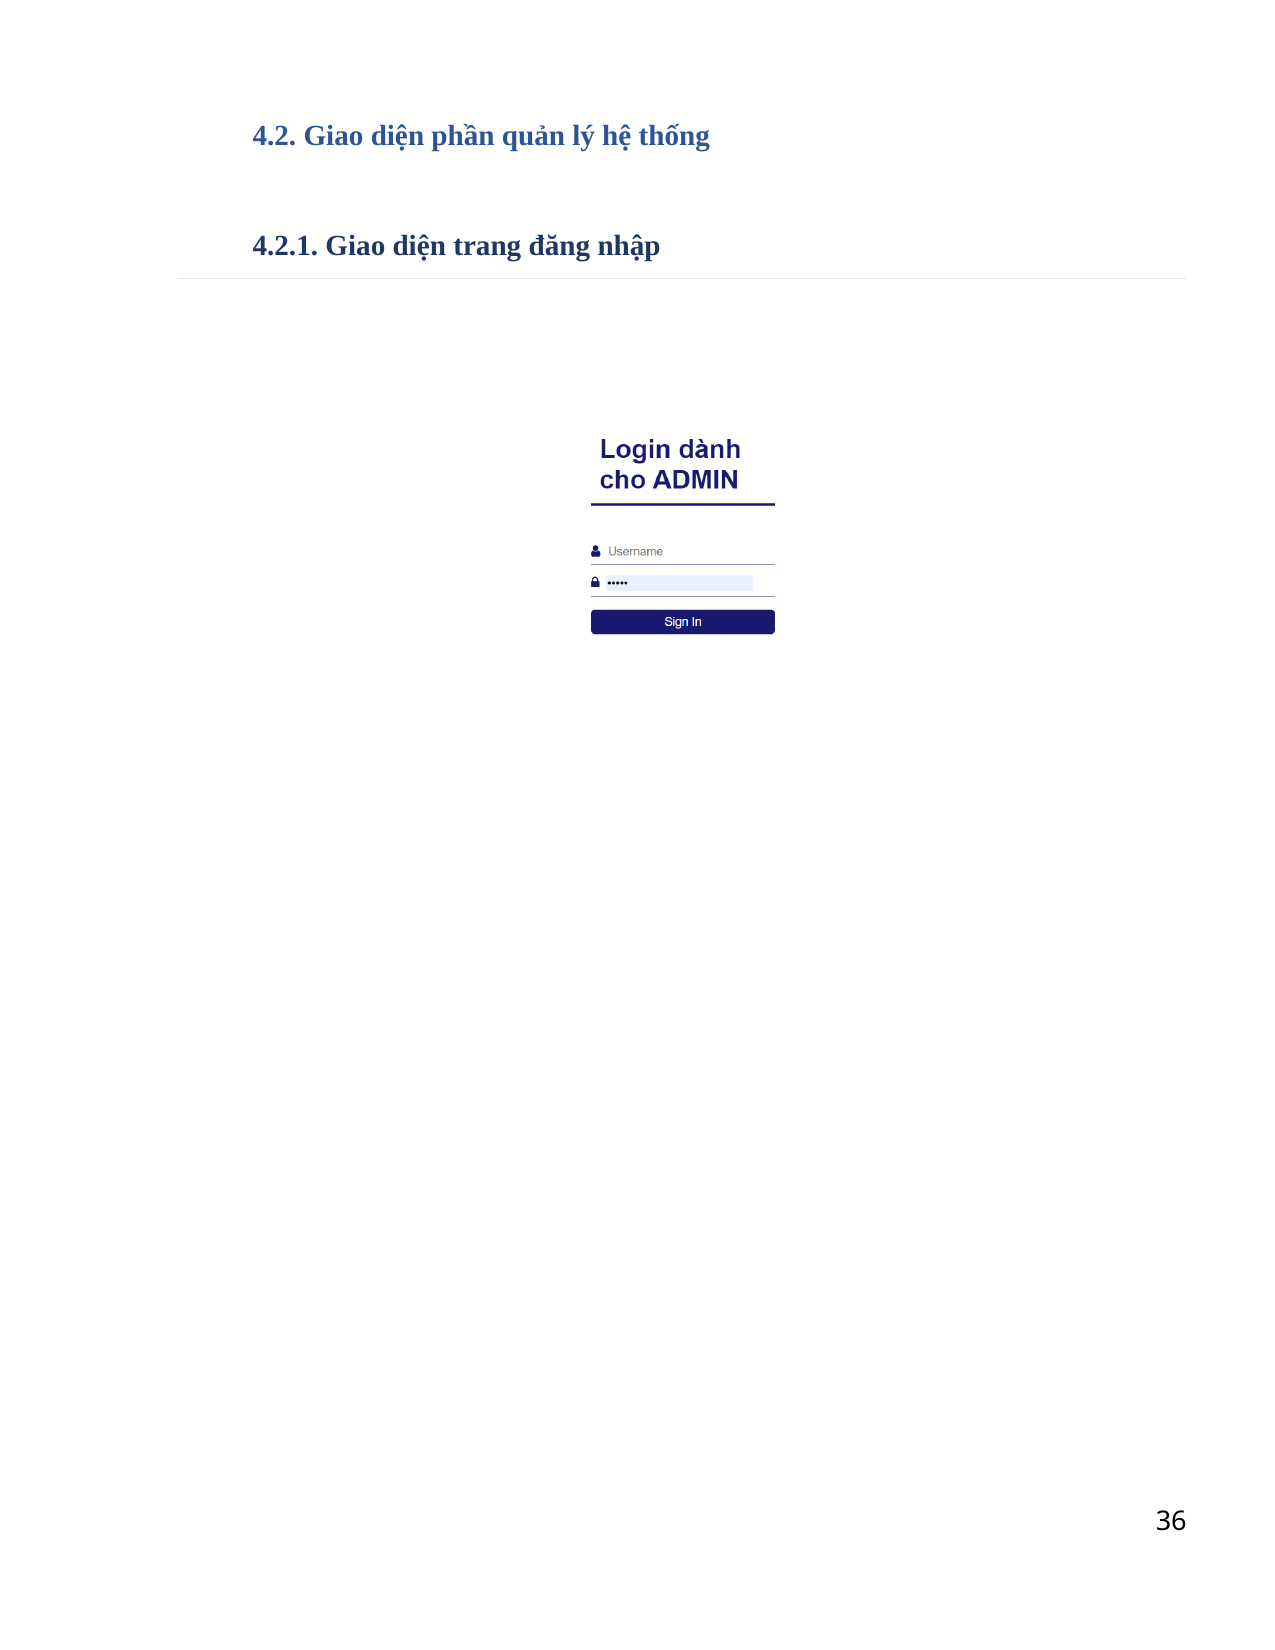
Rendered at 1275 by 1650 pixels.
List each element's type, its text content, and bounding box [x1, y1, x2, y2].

picture [177, 277, 1187, 769]
subtitle 4.2. Giao diện phần quản lý hệ thống [177, 118, 1186, 152]
subtitle 4.2.1. Giao diện trang đăng nhập [177, 228, 1186, 261]
